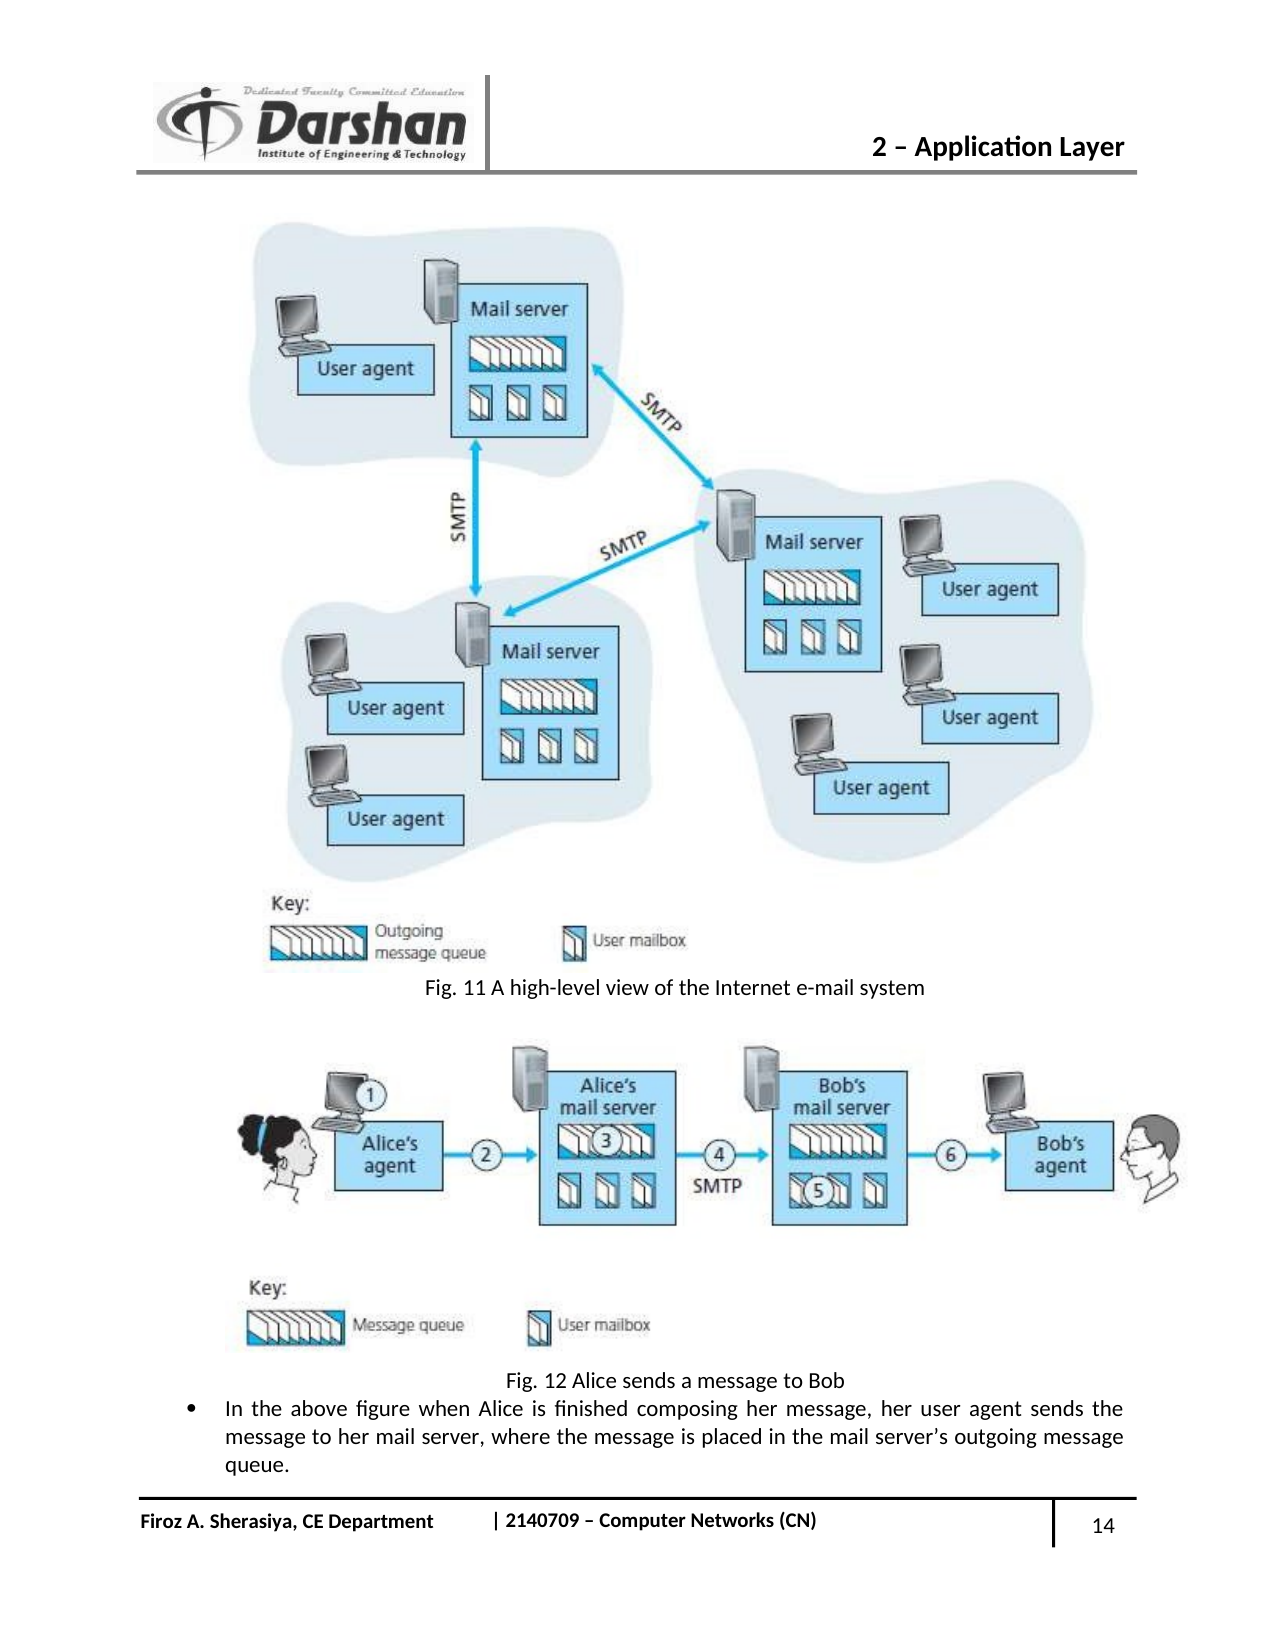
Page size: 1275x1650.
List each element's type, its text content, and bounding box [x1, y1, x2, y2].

text Fig. 12 Alice sends a message to Bob [506, 1048, 1206, 1394]
picture [225, 1038, 1188, 1353]
picture [153, 82, 474, 163]
text Fig. 11 A high-level view of the Internet e-mail system [186, 973, 1164, 1001]
picture [238, 213, 1111, 973]
list In the above figure when Alice is finished composing her message, her user agent sends the message to her mail server, where the message is placed in the mail server’s outgoing message queue. [187, 1394, 1126, 1478]
